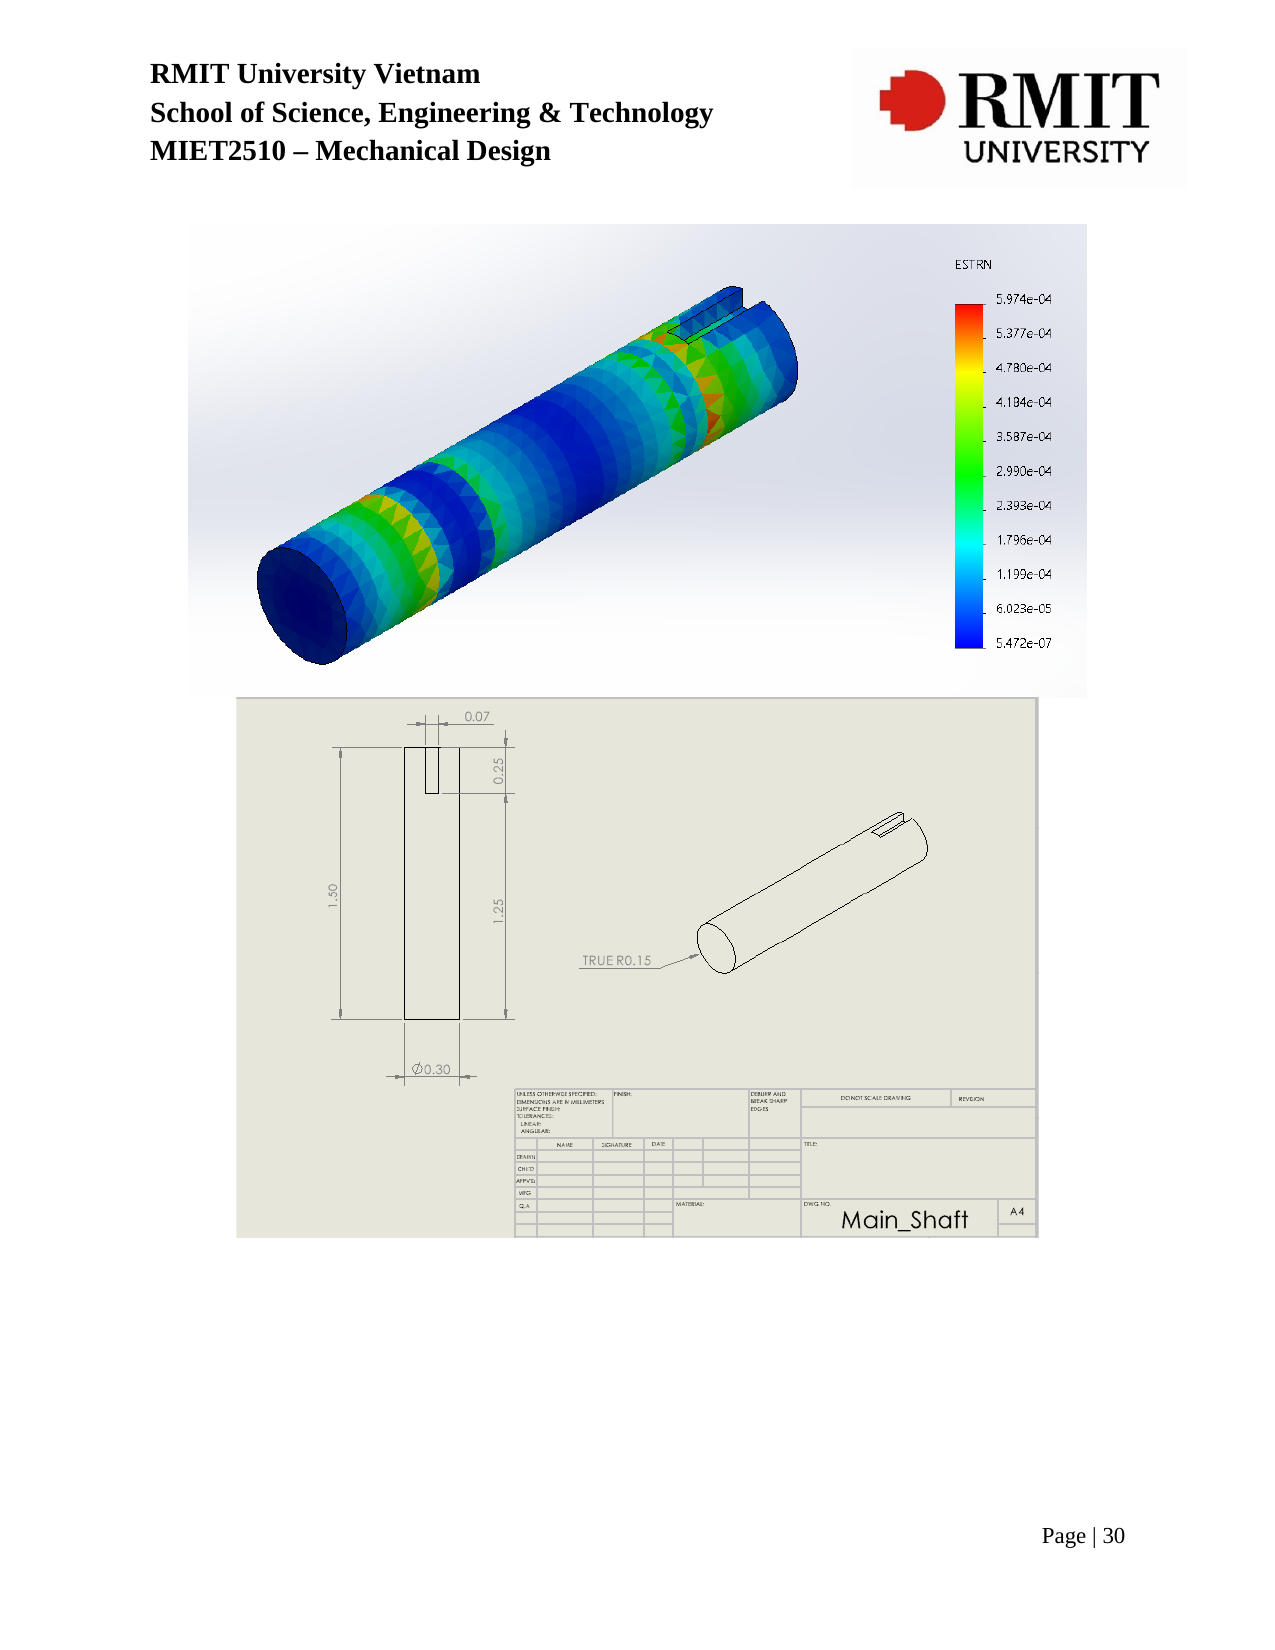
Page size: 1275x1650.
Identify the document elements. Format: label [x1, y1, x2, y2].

picture [851, 47, 1187, 189]
picture [188, 224, 1087, 1238]
